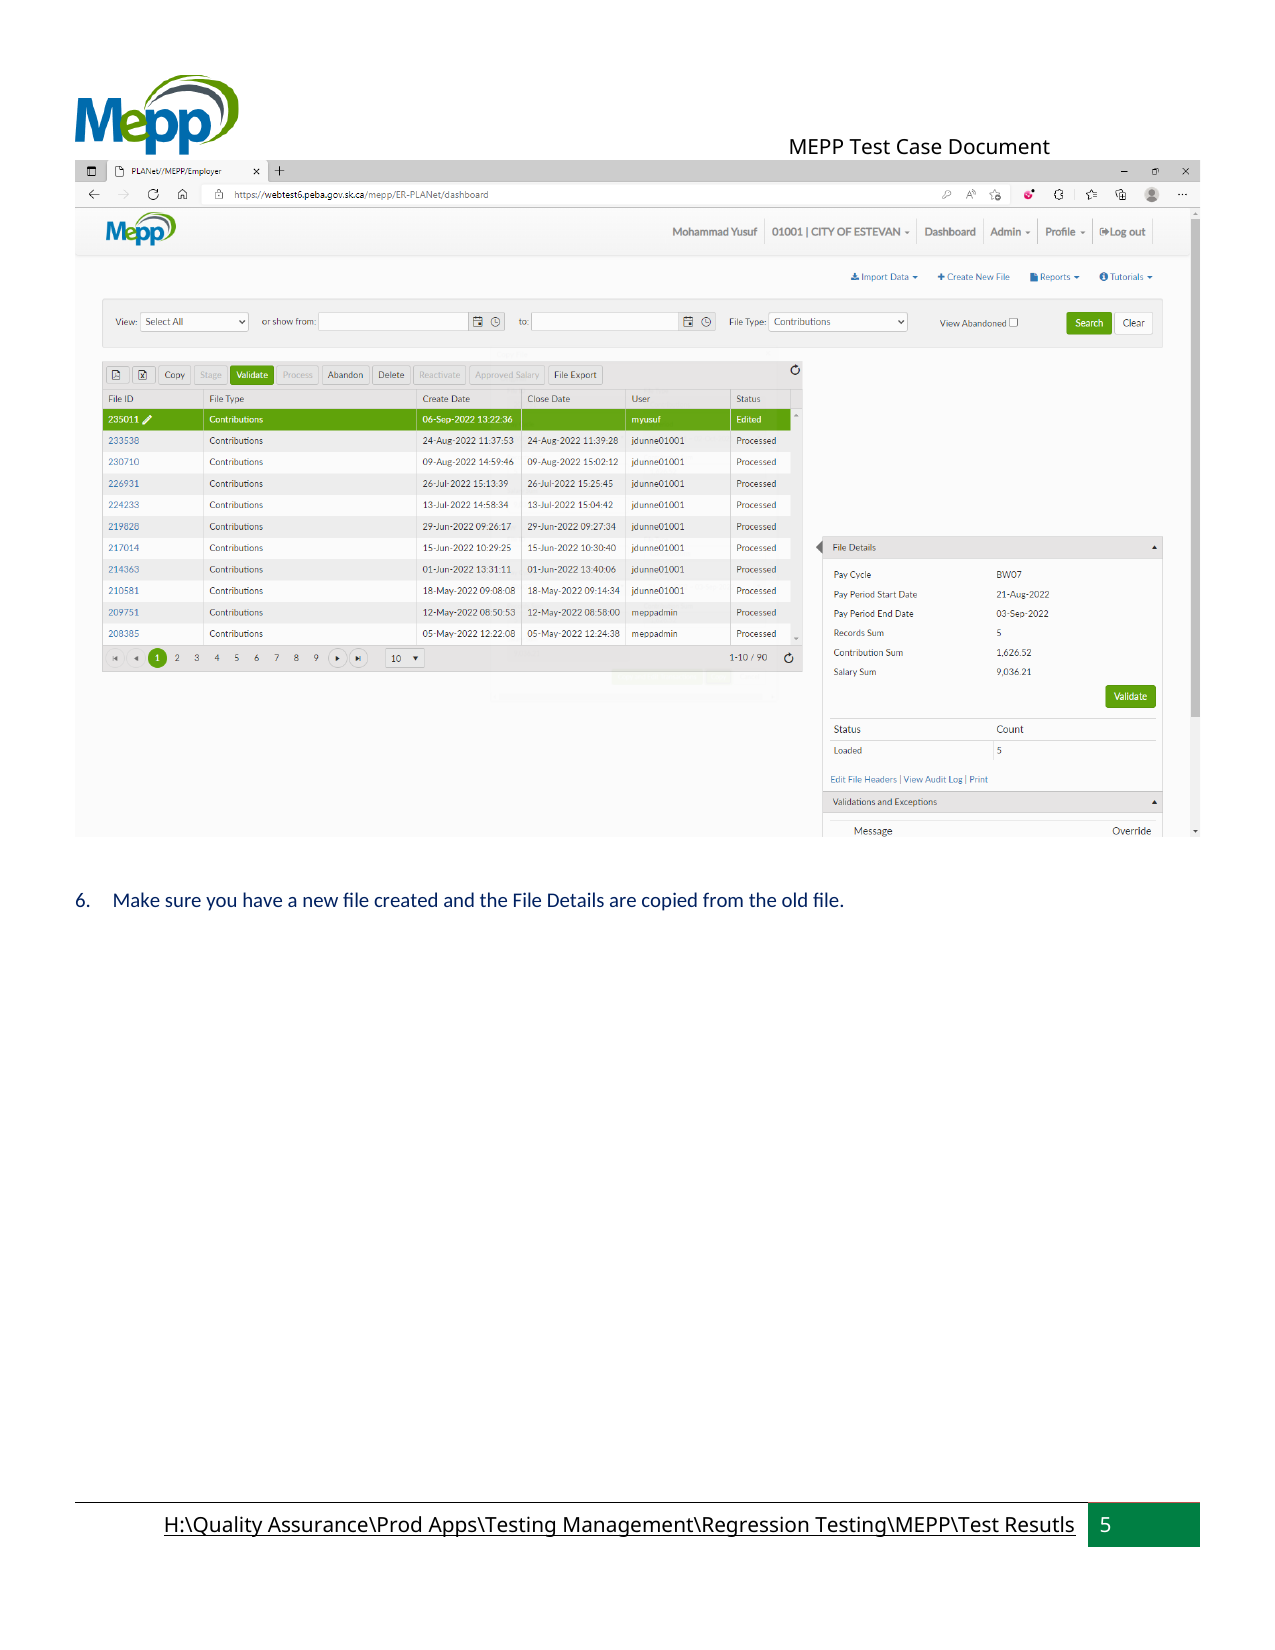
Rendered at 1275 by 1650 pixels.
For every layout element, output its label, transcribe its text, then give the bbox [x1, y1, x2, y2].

picture [75, 160, 1200, 837]
list Make sure you have a new file created and the File Details are copied from the old file. [75, 887, 1200, 913]
picture [75, 75, 239, 155]
